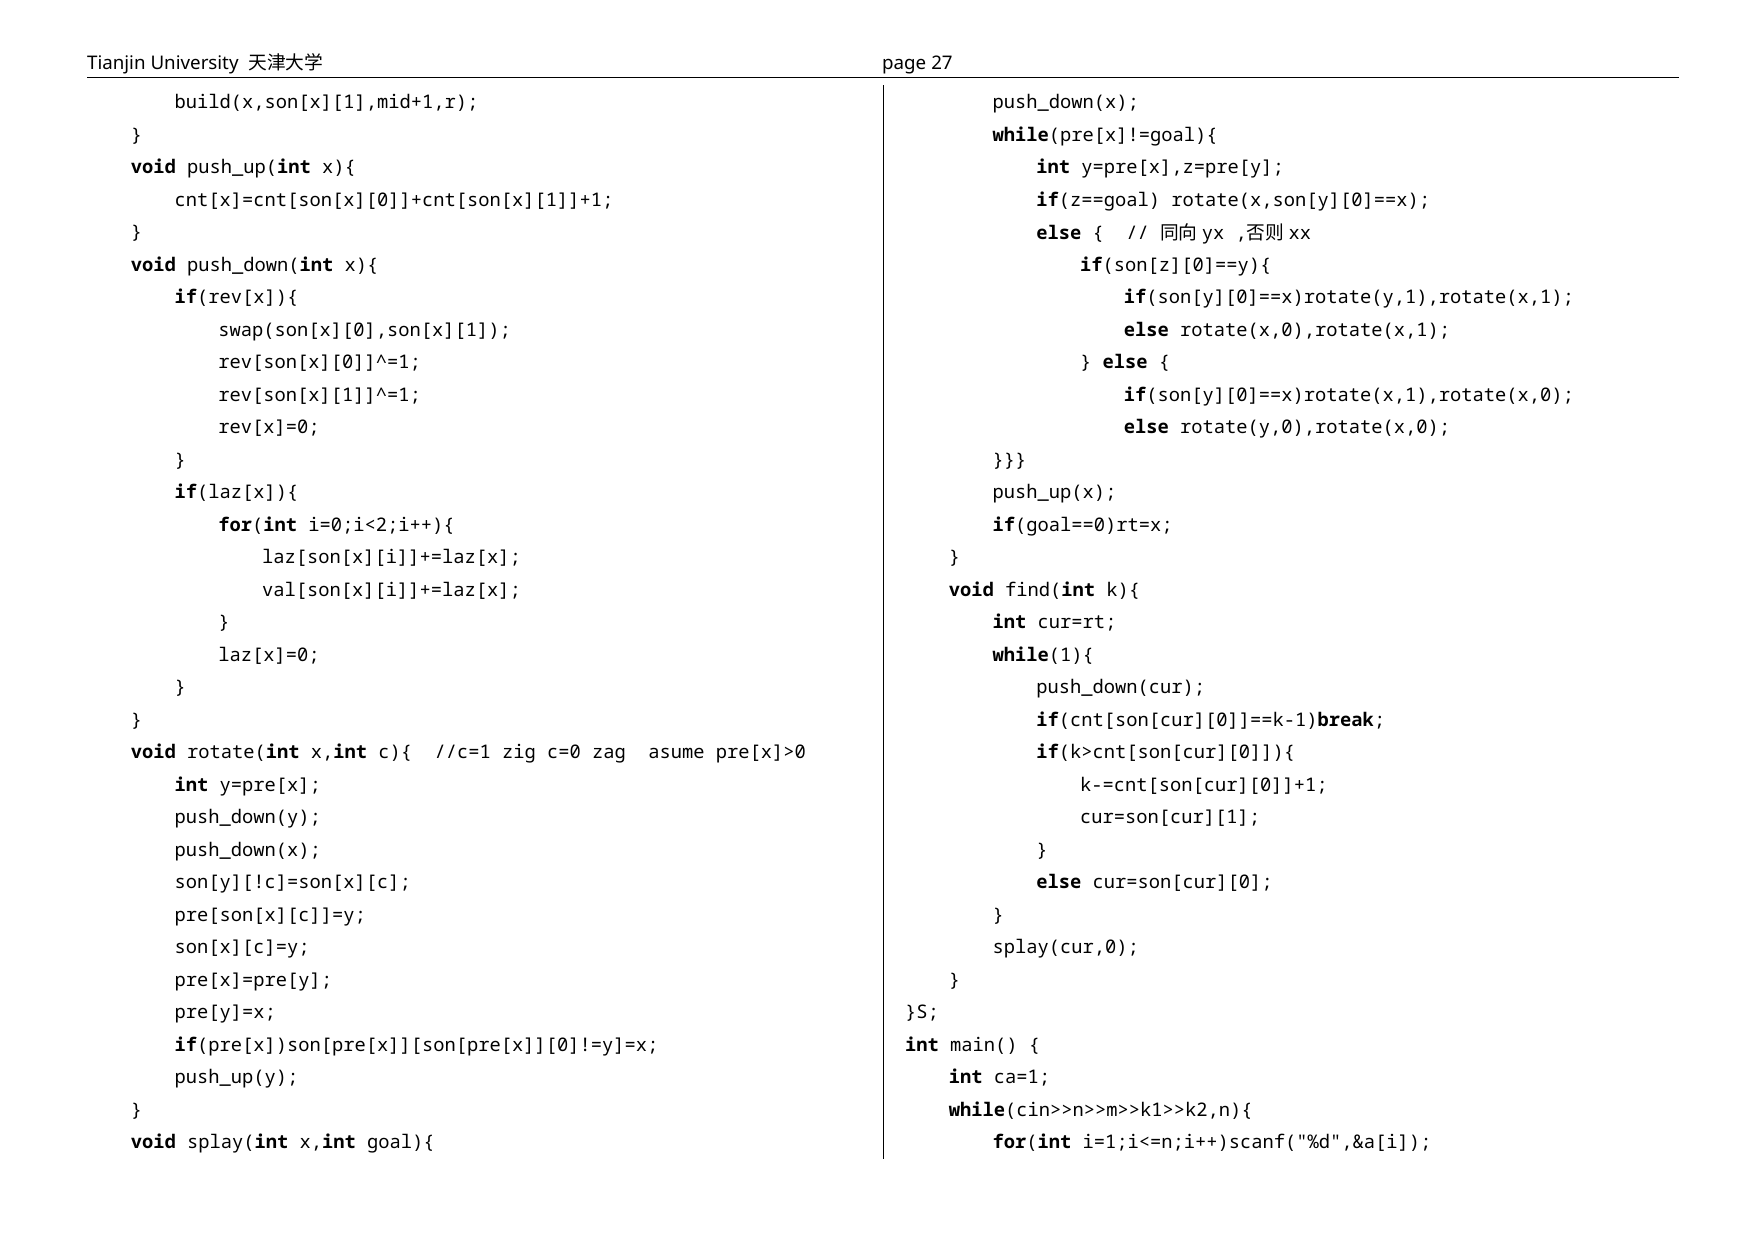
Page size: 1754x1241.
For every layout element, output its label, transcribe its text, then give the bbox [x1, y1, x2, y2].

text else rotate(y,0),rotate(x,0); [905, 410, 1679, 443]
text } [87, 670, 861, 703]
text swap(son[x][0],son[x][1]); [87, 313, 861, 345]
text int y=pre[x]; [87, 768, 861, 800]
text val[son[x][i]]+=laz[x]; [87, 573, 861, 605]
text k-=cnt[son[cur][0]]+1; [905, 768, 1679, 800]
text } [905, 963, 1679, 995]
text if(son[z][0]==y){ [905, 248, 1679, 280]
text if(goal==0)rt=x; [905, 508, 1679, 540]
text if(pre[x])son[pre[x]][son[pre[x]][0]!=y]=x; [87, 1028, 861, 1060]
text int main() { [905, 1028, 1679, 1060]
text if(rev[x]){ [87, 280, 861, 313]
text while(1){ [905, 638, 1679, 670]
text } [87, 118, 861, 150]
text pre[y]=x; [87, 995, 861, 1028]
text son[x][c]=y; [87, 930, 861, 963]
text int cur=rt; [905, 605, 1679, 638]
text } else { [905, 345, 1679, 378]
text }S; [905, 995, 1679, 1028]
text if(son[y][0]==x)rotate(x,1),rotate(x,0); [905, 378, 1679, 410]
text void rotate(int x,int c){ //c=1 zig c=0 zag asume pre[x]>0 [87, 735, 861, 768]
text } [905, 898, 1679, 930]
text cnt[x]=cnt[son[x][0]]+cnt[son[x][1]]+1; [87, 183, 861, 215]
text pre[son[x][c]]=y; [87, 898, 861, 930]
text } [87, 443, 861, 475]
text for(int i=1;i<=n;i++)scanf("%d",&a[i]); [905, 1125, 1679, 1158]
text } [87, 1093, 861, 1125]
text if(son[y][0]==x)rotate(y,1),rotate(x,1); [905, 280, 1679, 313]
text rev[son[x][1]]^=1; [87, 378, 861, 410]
text if(cnt[son[cur][0]]==k-1)break; [905, 703, 1679, 735]
text }}} [905, 443, 1679, 475]
text void splay(int x,int goal){ [87, 1125, 861, 1158]
text else cur=son[cur][0]; [905, 865, 1679, 898]
text push_up(y); [87, 1060, 861, 1093]
text build(x,son[x][1],mid+1,r); [87, 85, 861, 118]
text else { // 同向 yx ,否则 xx [905, 215, 1679, 248]
text } [87, 215, 861, 248]
text while(pre[x]!=goal){ [905, 118, 1679, 150]
text int ca=1; [905, 1060, 1679, 1093]
text for(int i=0;i<2;i++){ [87, 508, 861, 540]
text void push_down(int x){ [87, 248, 861, 280]
text } [905, 540, 1679, 573]
text int y=pre[x],z=pre[y]; [905, 150, 1679, 183]
text splay(cur,0); [905, 930, 1679, 963]
text son[y][!c]=son[x][c]; [87, 865, 861, 898]
text push_down(x); [87, 833, 861, 865]
text push_down(y); [87, 800, 861, 833]
text rev[x]=0; [87, 410, 861, 443]
text void push_up(int x){ [87, 150, 861, 183]
text } [905, 833, 1679, 865]
text else rotate(x,0),rotate(x,1); [905, 313, 1679, 345]
text } [87, 605, 861, 638]
text laz[x]=0; [87, 638, 861, 670]
text push_down(cur); [905, 670, 1679, 703]
text push_up(x); [905, 475, 1679, 508]
text push_down(x); [905, 85, 1679, 118]
text } [87, 703, 861, 735]
text if(laz[x]){ [87, 475, 861, 508]
text cur=son[cur][1]; [905, 800, 1679, 833]
text laz[son[x][i]]+=laz[x]; [87, 540, 861, 573]
text if(k>cnt[son[cur][0]]){ [905, 735, 1679, 768]
text pre[x]=pre[y]; [87, 963, 861, 995]
text void find(int k){ [905, 573, 1679, 605]
text while(cin>>n>>m>>k1>>k2,n){ [905, 1093, 1679, 1125]
text rev[son[x][0]]^=1; [87, 345, 861, 378]
text if(z==goal) rotate(x,son[y][0]==x); [905, 183, 1679, 215]
